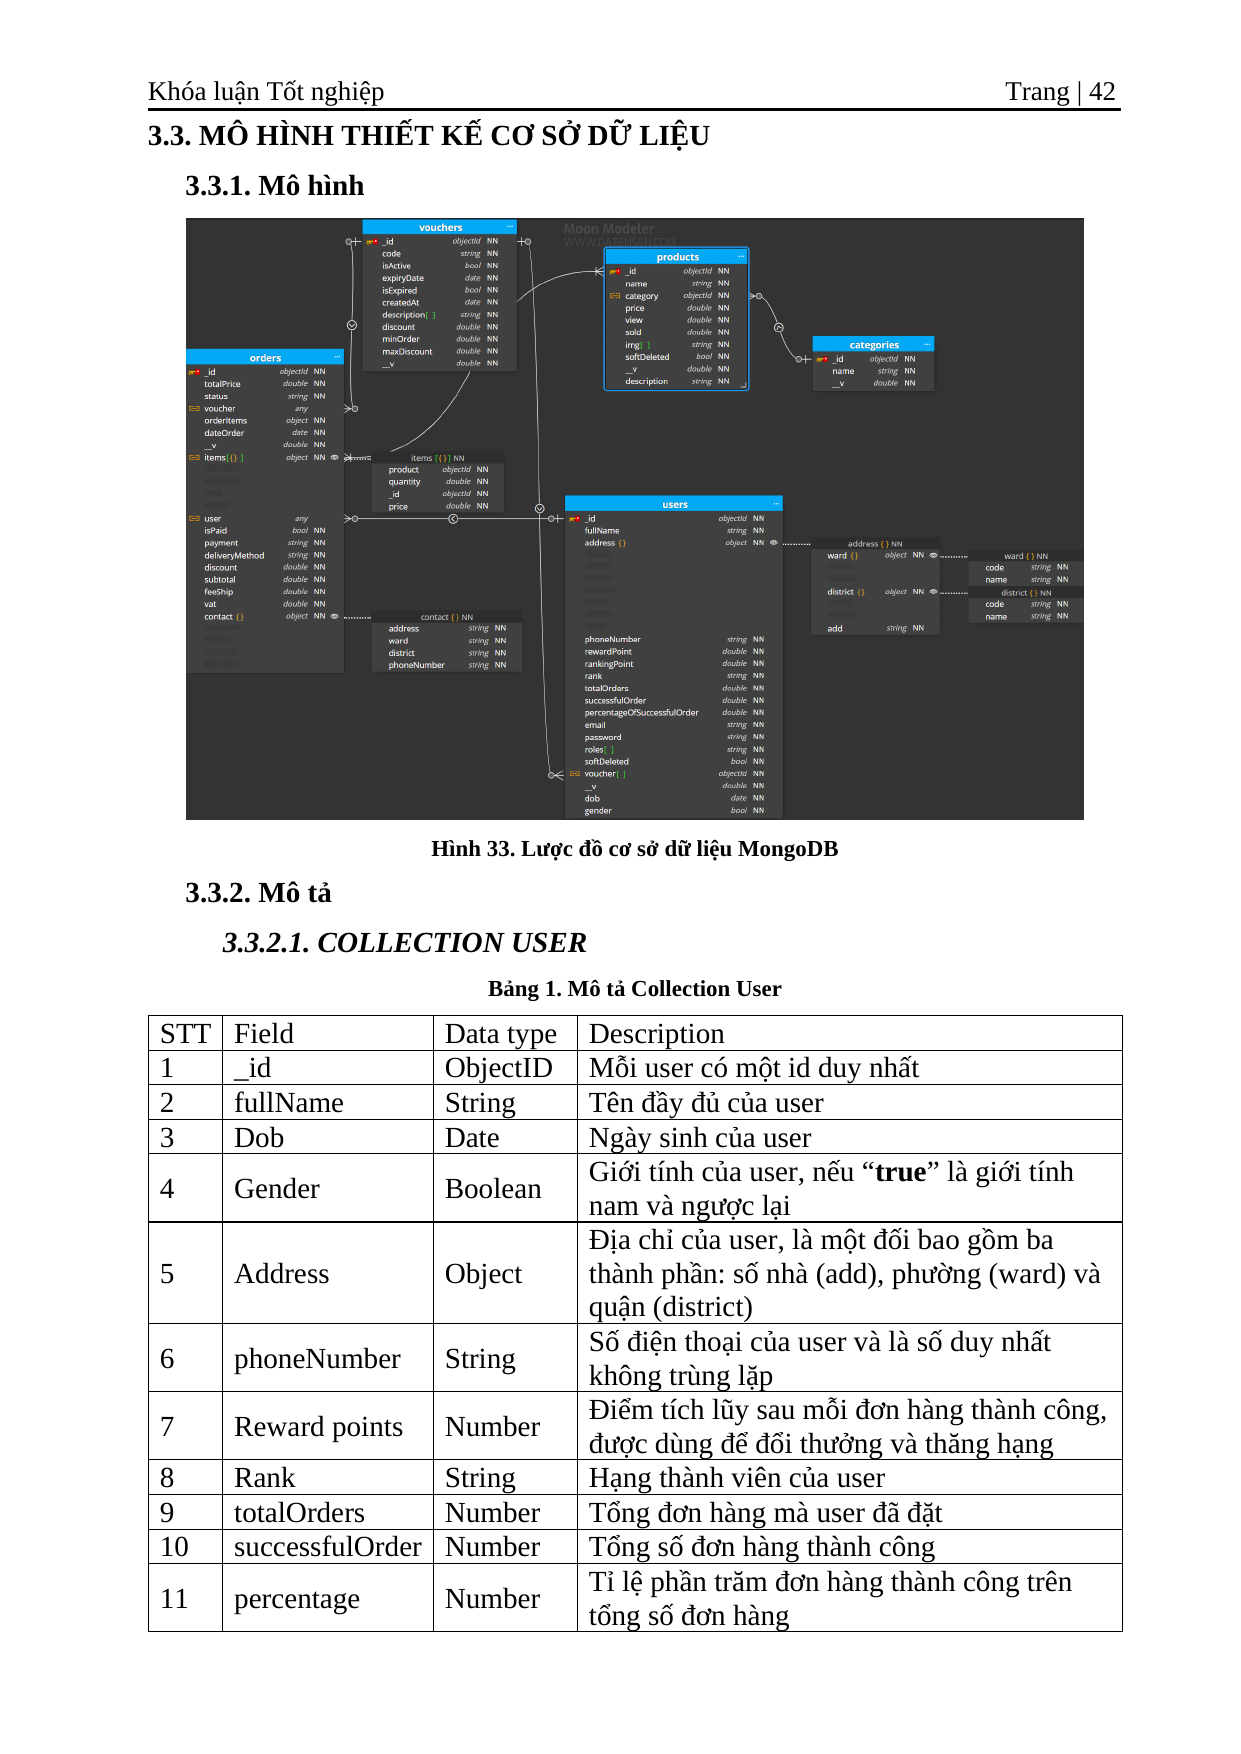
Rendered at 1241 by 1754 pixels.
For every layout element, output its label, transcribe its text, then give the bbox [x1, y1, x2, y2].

table_cell Dob [223, 1120, 433, 1153]
table_cell fullName [223, 1085, 433, 1119]
table_cell Địa chỉ của user, là một đối bao gồm ba thành phần: số nhà (add), phường (ward) và quận (district) [578, 1223, 1122, 1323]
table_cell String [434, 1324, 577, 1391]
table_cell Số điện thoại của user và là số duy nhất không trùng lặp [578, 1324, 1122, 1391]
table_cell Tổng đơn hàng mà user đã đặt [578, 1495, 1122, 1528]
table_cell 6 [149, 1324, 222, 1391]
table_header Description [578, 1016, 1122, 1049]
table_cell Date [434, 1120, 577, 1153]
table_cell 10 [149, 1530, 222, 1563]
table_cell 1 [149, 1051, 222, 1084]
table_cell 3 [149, 1120, 222, 1153]
table_cell Number [434, 1392, 577, 1459]
table_cell 2 [149, 1085, 222, 1119]
table_cell 4 [149, 1154, 222, 1221]
table_cell percentage [223, 1564, 433, 1631]
table_cell String [434, 1085, 577, 1119]
table_cell Gender [223, 1154, 433, 1221]
table_header Data type [434, 1016, 577, 1049]
list MÔ HÌNH THIẾT KẾ CƠ SỞ DỮ LIỆU [148, 118, 1122, 152]
table_cell Tổng số đơn hàng thành công [578, 1530, 1122, 1563]
table_header Field [223, 1016, 433, 1049]
table_cell Tên đầy đủ của user [578, 1085, 1122, 1119]
table_cell Ngày sinh của user [578, 1120, 1122, 1153]
table_cell Number [434, 1530, 577, 1563]
table_cell Rank [223, 1460, 433, 1494]
table_cell Number [434, 1564, 577, 1631]
list COLLECTION USER [223, 925, 1122, 959]
table_cell Boolean [434, 1154, 577, 1221]
table_cell ObjectID [434, 1051, 577, 1084]
list Mô tả [185, 875, 1122, 908]
list Mô hình [185, 168, 1122, 202]
text Bảng 1. Mô tả Collection User [148, 976, 1122, 1002]
table_cell Hạng thành viên của user [578, 1460, 1122, 1494]
table_cell phoneNumber [223, 1324, 433, 1391]
table_cell Number [434, 1495, 577, 1528]
text Hình 33. Lược đồ cơ sở dữ liệu MongoDB [148, 835, 1122, 862]
table_cell Reward points [223, 1392, 433, 1459]
table_cell Giới tính của user, nếu “true” là giới tính nam và ngược lại [578, 1154, 1122, 1221]
table_cell Mỗi user có một id duy nhất [578, 1051, 1122, 1084]
table_cell successfulOrder [223, 1530, 433, 1563]
table_cell 5 [149, 1223, 222, 1323]
table_cell String [434, 1460, 577, 1494]
table_cell 8 [149, 1460, 222, 1494]
table_cell Object [434, 1223, 577, 1323]
table_cell 9 [149, 1495, 222, 1528]
table_cell totalOrders [223, 1495, 433, 1528]
picture [186, 218, 1084, 820]
table_cell 11 [149, 1564, 222, 1631]
table_header STT [149, 1016, 222, 1049]
table_cell 7 [149, 1392, 222, 1459]
table_cell _id [223, 1051, 433, 1084]
table_cell Điểm tích lũy sau mỗi đơn hàng thành công, được dùng để đổi thưởng và thăng hạng [578, 1392, 1122, 1459]
table_cell Address [223, 1223, 433, 1323]
table_cell Tỉ lệ phần trăm đơn hàng thành công trên tổng số đơn hàng [578, 1564, 1122, 1631]
